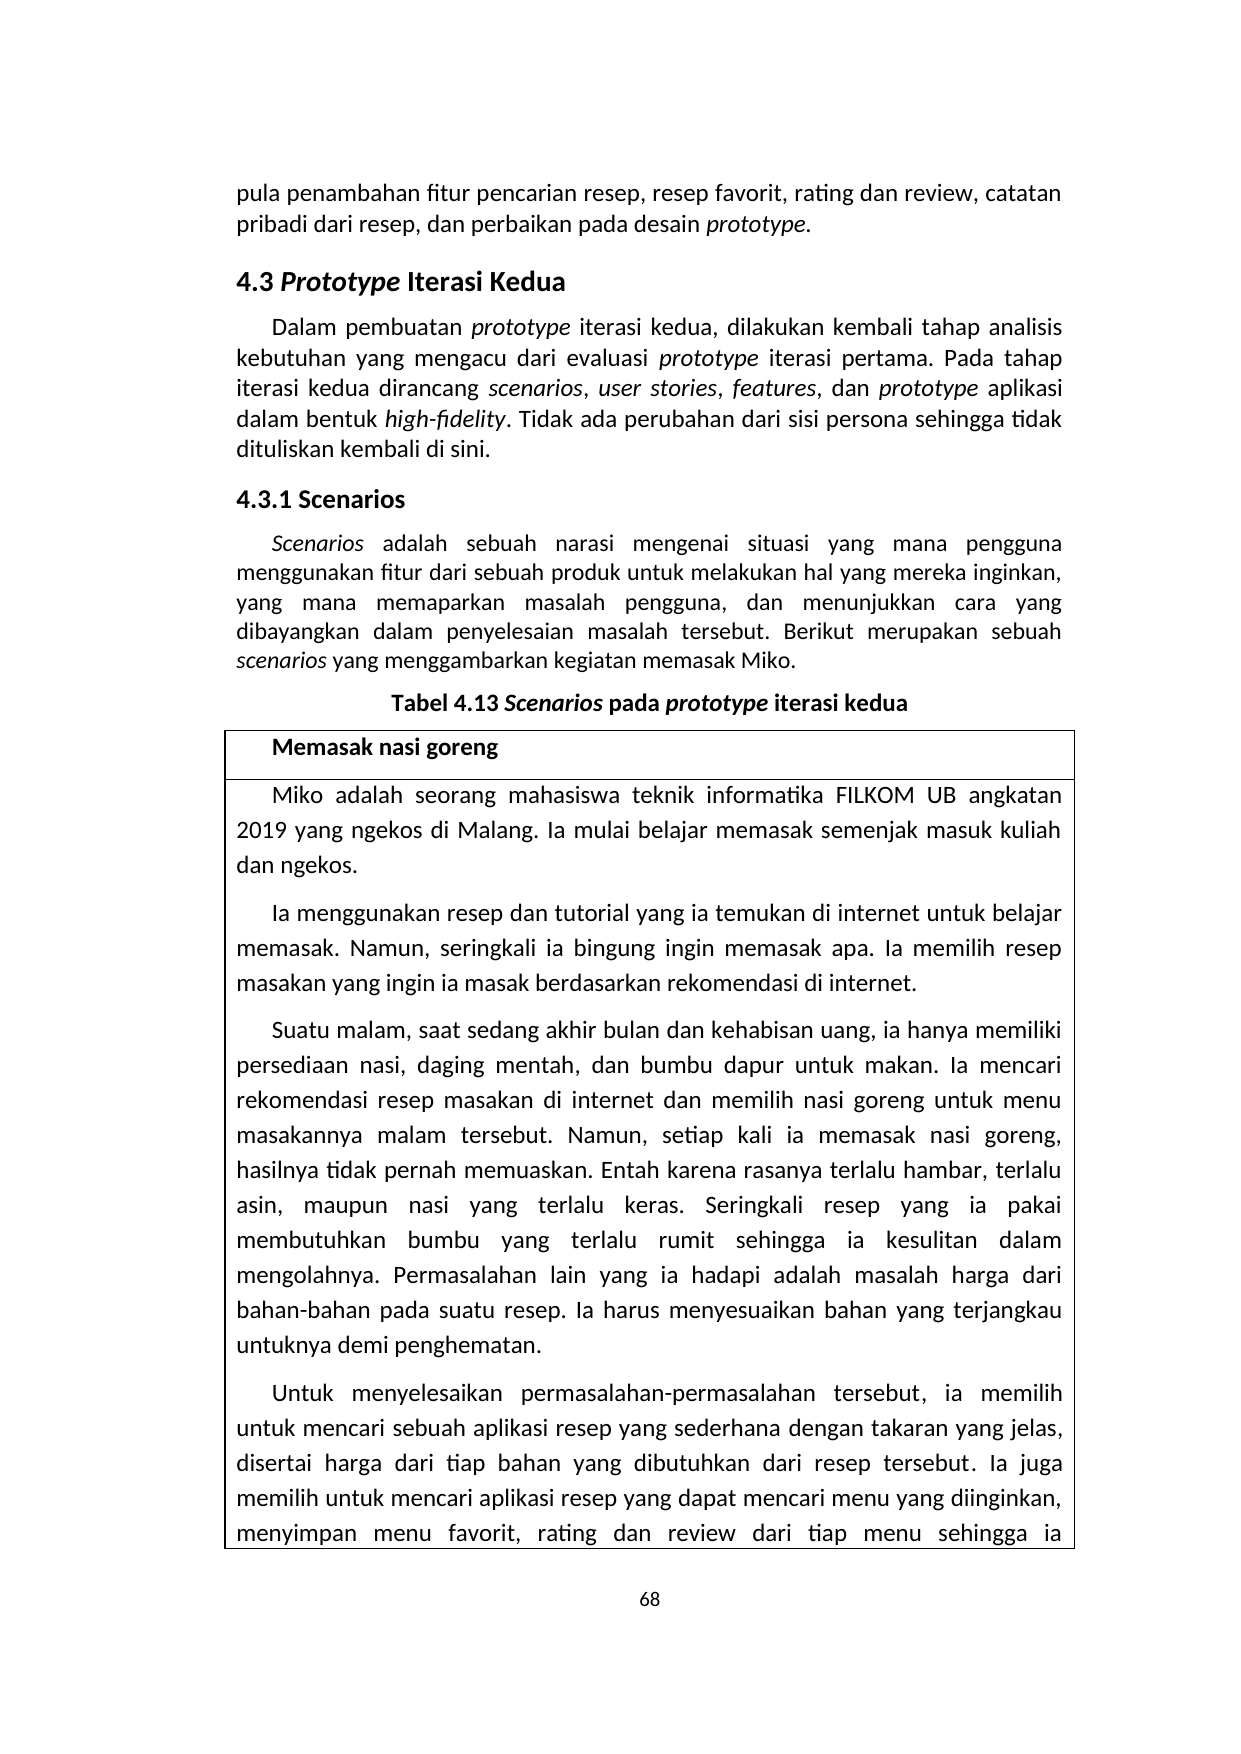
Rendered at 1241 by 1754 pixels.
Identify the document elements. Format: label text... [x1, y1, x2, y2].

text Scenarios adalah sebuah narasi mengenai situasi yang mana pengguna menggunakan fitur dari sebuah produk untuk melakukan hal yang mereka inginkan, yang mana memaparkan masalah pengguna, dan menunjukkan cara yang dibayangkan dalam penyelesaian masalah tersebut. Berikut merupakan sebuah scenarios yang menggambarkan kegiatan memasak Miko. [236, 528, 1063, 674]
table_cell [226, 780, 1074, 1547]
subtitle Scenarios [236, 483, 1063, 516]
subtitle Prototype Iterasi Kedua [236, 263, 1063, 299]
text Dalam pembuatan prototype iterasi kedua, dilakukan kembali tahap analisis kebutuhan yang mengacu dari evaluasi prototype iterasi pertama. Pada tahap iterasi kedua dirancang scenarios, user stories, features, dan prototype aplikasi dalam bentuk high-fidelity. Tidak ada perubahan dari sisi persona sehingga tidak dituliskan kembali di sini. [236, 311, 1063, 464]
table_header Memasak nasi goreng [226, 731, 1074, 778]
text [236, 177, 1063, 238]
